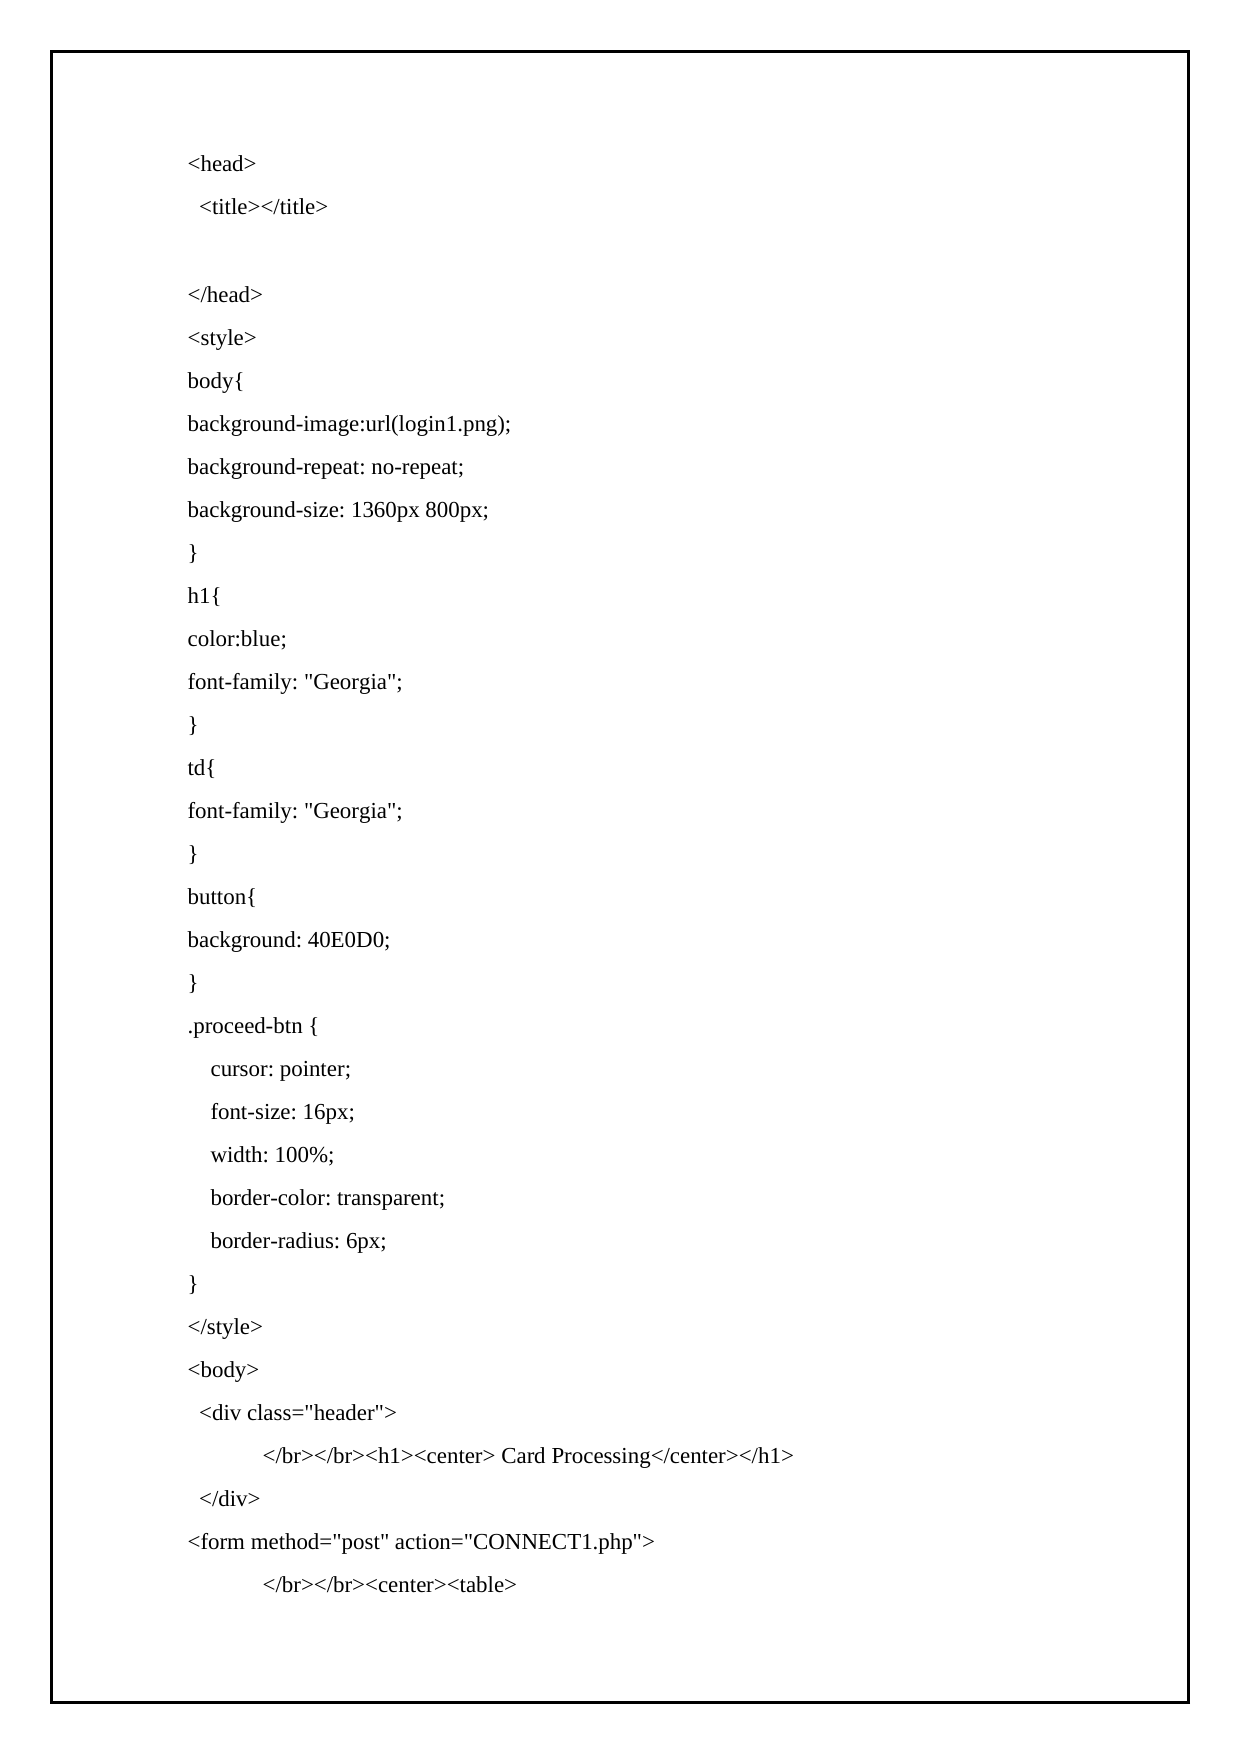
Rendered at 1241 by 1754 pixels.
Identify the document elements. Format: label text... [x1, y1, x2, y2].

text border-color: transparent; [187, 1184, 1053, 1211]
text body{ [187, 367, 1053, 393]
text <form method="post" action="CONNECT1.php"> [187, 1528, 1053, 1555]
text font-family: "Georgia"; [187, 797, 1053, 823]
text background: 40E0D0; [187, 926, 1053, 952]
text h1{ [187, 582, 1053, 608]
text background-size: 1360px 800px; [187, 496, 1053, 522]
text <style> [187, 324, 1053, 350]
text td{ [187, 754, 1053, 780]
text font-size: 16px; [187, 1098, 1053, 1124]
text <title></title> [187, 193, 1053, 219]
text } [187, 711, 1053, 737]
text border-radius: 6px; [187, 1227, 1053, 1253]
text </br></br><center><table> [187, 1571, 1053, 1598]
text cursor: pointer; [187, 1055, 1053, 1081]
text } [187, 969, 1053, 995]
text } [187, 1270, 1053, 1297]
text <head> [187, 150, 1053, 176]
text </div> [187, 1485, 1053, 1512]
text width: 100%; [187, 1141, 1053, 1167]
text </br></br><h1><center> Card Processing</center></h1> [187, 1442, 1053, 1469]
text <div class="header"> [187, 1399, 1053, 1426]
text </head> [187, 281, 1053, 307]
text </style> [187, 1313, 1053, 1339]
text background-image:url(login1.png); [187, 410, 1053, 436]
text } [187, 840, 1053, 866]
text font-family: "Georgia"; [187, 668, 1053, 694]
text color:blue; [187, 625, 1053, 651]
text .proceed-btn { [187, 1012, 1053, 1038]
text <body> [187, 1356, 1053, 1383]
text button{ [187, 883, 1053, 909]
text background-repeat: no-repeat; [187, 453, 1053, 479]
text } [187, 539, 1053, 565]
